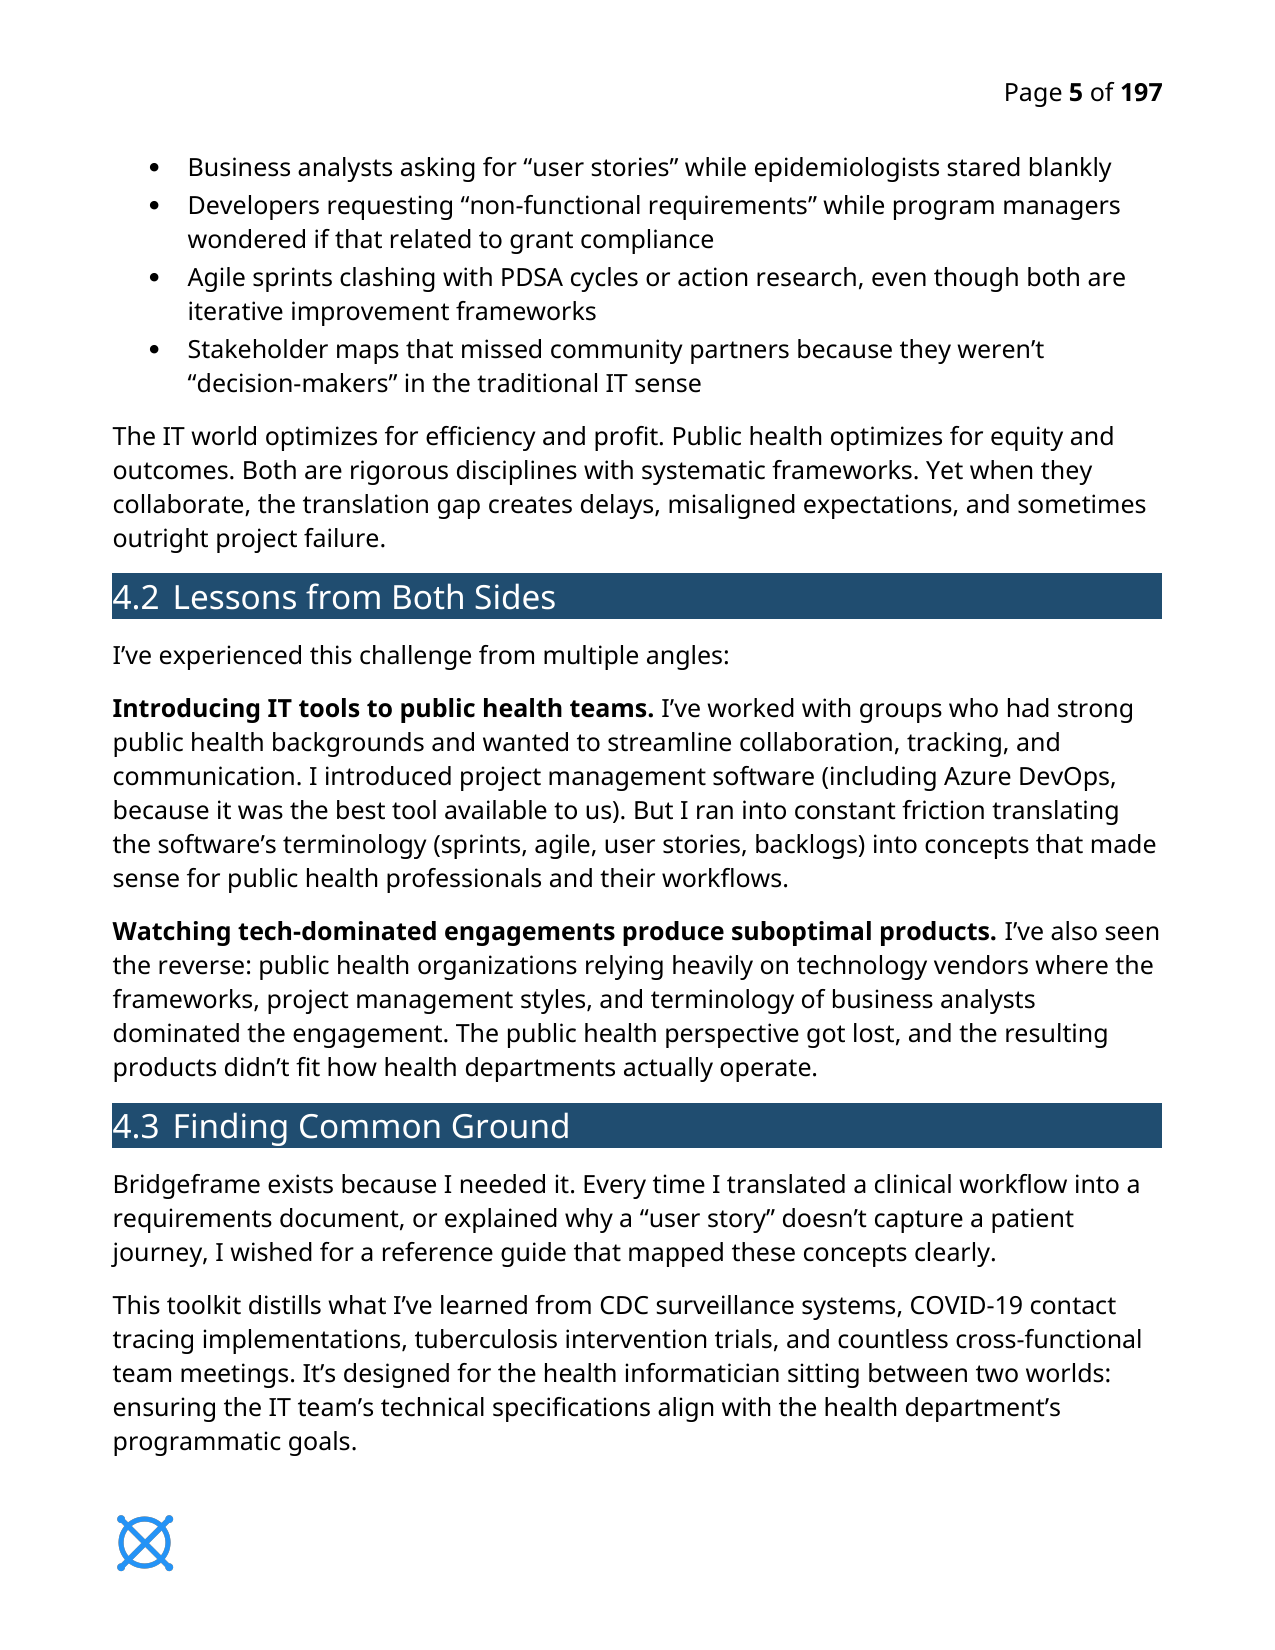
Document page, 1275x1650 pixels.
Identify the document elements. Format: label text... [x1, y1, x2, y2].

list Agile sprints clashing with PDSA cycles or action research, even though both are iterative improvement frameworks [150, 260, 1162, 328]
text I’ve experienced this challenge from multiple angles: [112, 638, 1162, 672]
subtitle Finding Common Ground [112, 1103, 1162, 1148]
text This toolkit distills what I’ve learned from CDC surveillance systems, COVID-19 contact tracing implementations, tuberculosis intervention trials, and countless cross-functional team meetings. It’s designed for the health informatician sitting between two worlds: ensuring the IT team’s technical specifications align with the health department’s programmatic goals. [112, 1288, 1162, 1458]
text The IT world optimizes for efficiency and profit. Public health optimizes for equity and outcomes. Both are rigorous disciplines with systematic frameworks. Yet when they collaborate, the translation gap creates delays, misaligned expectations, and sometimes outright project failure. [112, 418, 1162, 555]
list Business analysts asking for “user stories” while epidemiologists stared blankly [150, 150, 1162, 184]
subtitle Lessons from Both Sides [112, 573, 1162, 619]
text Bridgeframe exists because I needed it. Every time I translated a clinical workflow into a requirements document, or explained why a “user story” doesn’t capture a patient journey, I wished for a reference guide that mapped these concepts clearly. [112, 1167, 1162, 1269]
text Watching tech-dominated engagements produce suboptimal products. I’ve also seen the reverse: public health organizations relying heavily on technology vendors where the frameworks, project management styles, and terminology of business analysts dominated the engagement. The public health perspective got lost, and the resulting products didn’t fit how health departments actually operate. [112, 913, 1162, 1084]
list Developers requesting “non-functional requirements” while program managers wondered if that related to grant compliance [150, 188, 1162, 256]
list Stakeholder maps that missed community partners because they weren’t “decision-makers” in the traditional IT sense [150, 332, 1162, 400]
picture [112, 1511, 177, 1575]
text Introducing IT tools to public health teams. I’ve worked with groups who had strong public health backgrounds and wanted to streamline collaboration, tracking, and communication. I introduced project management software (including Azure DevOps, because it was the best tool available to us). But I ran into constant friction translating the software’s terminology (sprints, agile, user stories, backlogs) into concepts that made sense for public health professionals and their workflows. [112, 690, 1162, 895]
